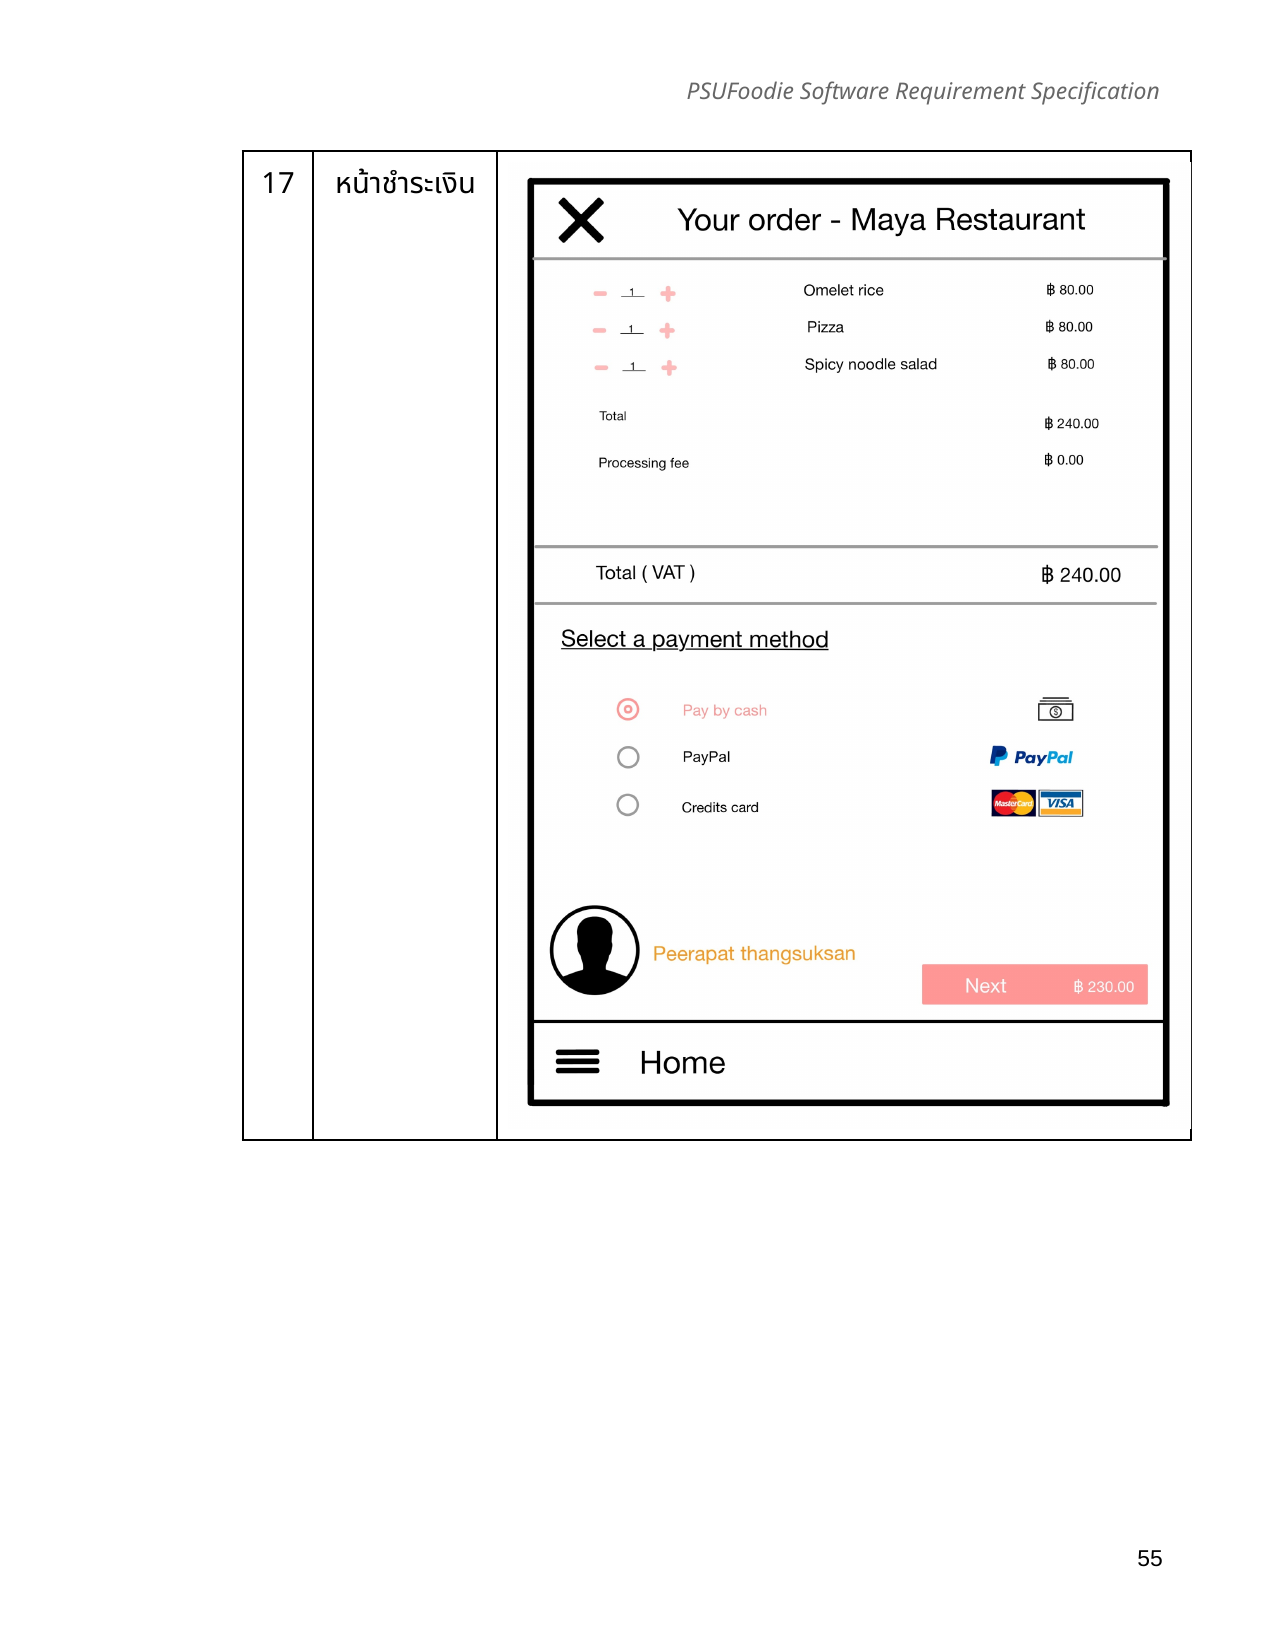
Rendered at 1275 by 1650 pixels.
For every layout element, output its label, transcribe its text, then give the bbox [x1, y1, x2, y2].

table_cell หน้าชำระเงิน [314, 152, 496, 1139]
picture [507, 162, 1192, 1129]
table_cell [498, 152, 1190, 1139]
table_cell 17 [244, 152, 312, 1139]
